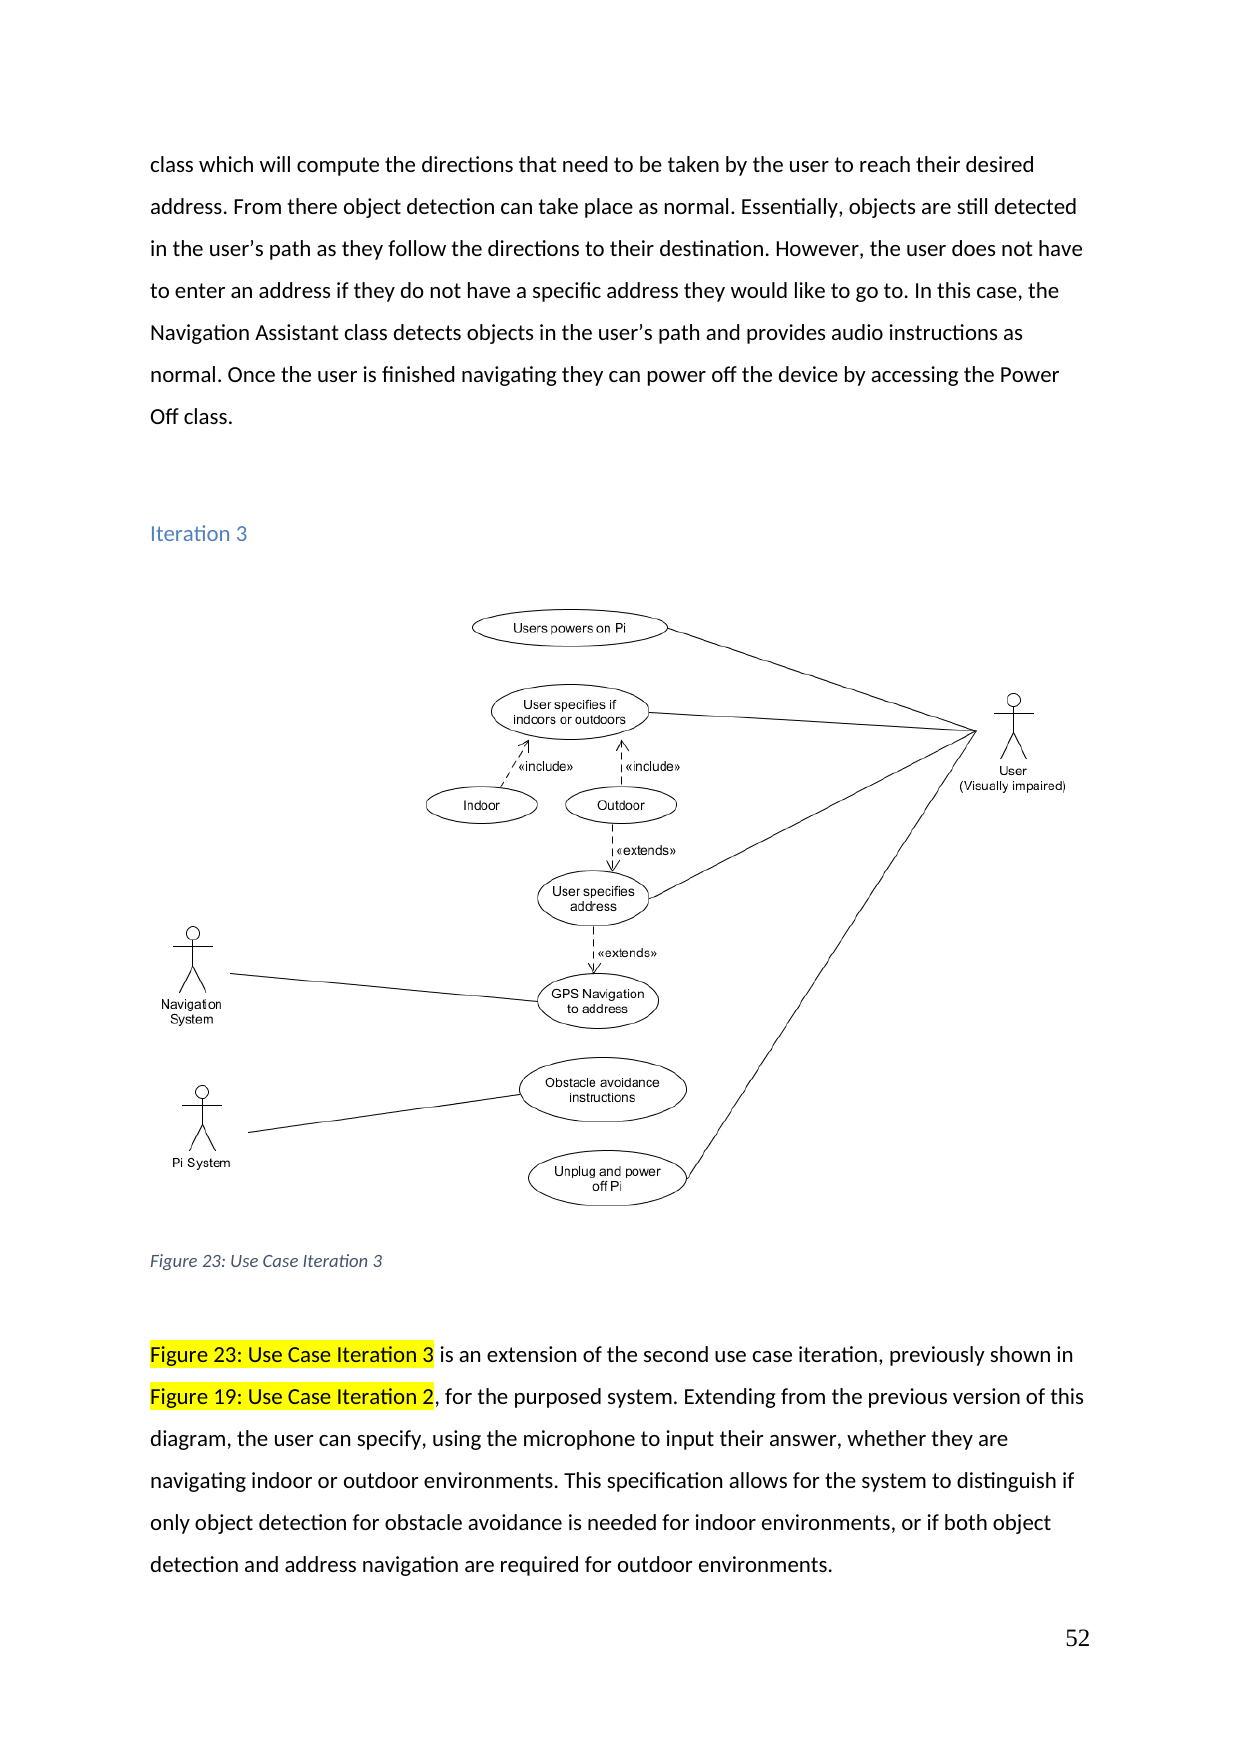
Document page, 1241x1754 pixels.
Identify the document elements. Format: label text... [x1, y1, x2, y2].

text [150, 150, 1090, 430]
text Iteration 3 [150, 519, 1090, 547]
text Figure 23 is an extension of the second use case iteration, previously shown in Figure 19, for the purposed system. Extending from the previous version of this diagram, the user can specify, using the microphone to input their answer, whether they are navigating indoor or outdoor environments. This specification allows for the system to distinguish if only object detection for obstacle avoidance is needed for indoor environments, or if both object detection and address navigation are required for outdoor environments. [150, 1340, 1090, 1578]
picture [150, 577, 1091, 1219]
